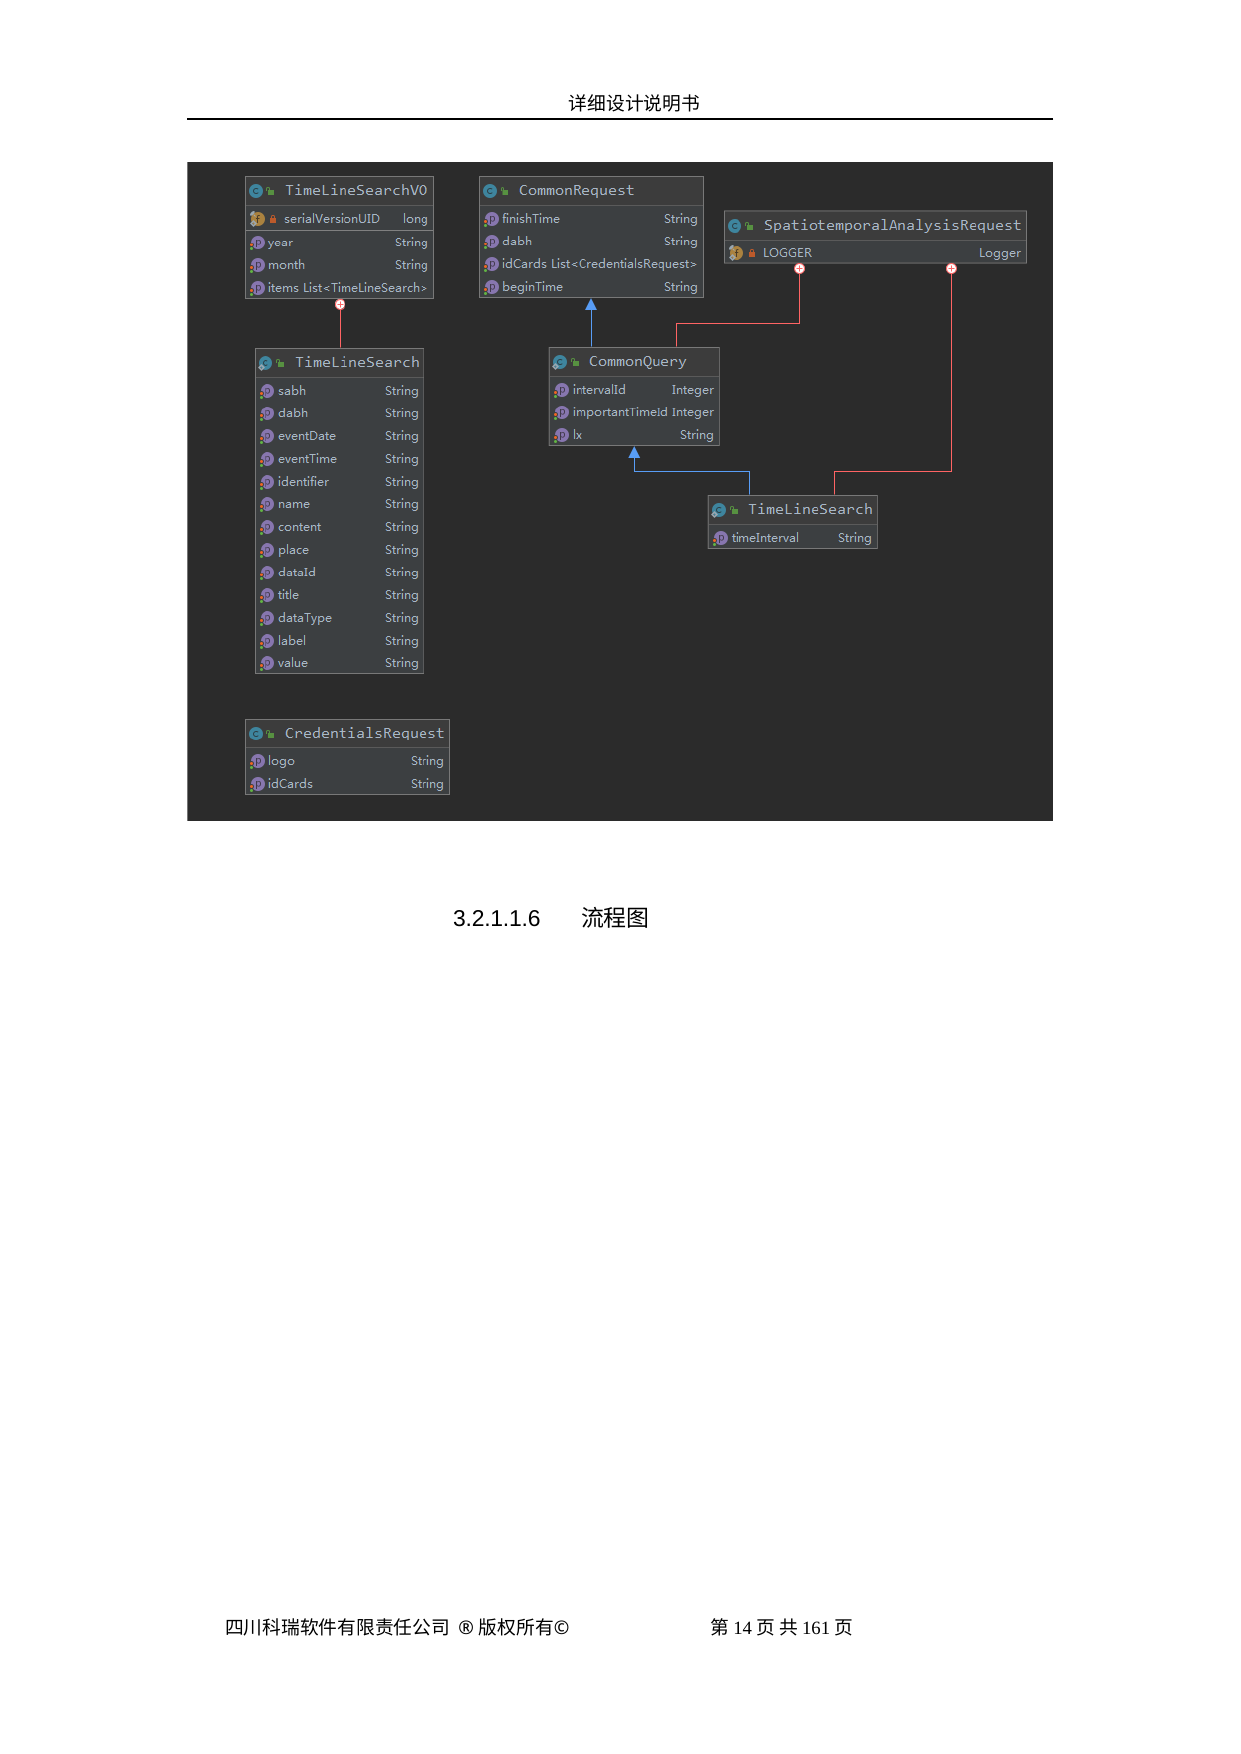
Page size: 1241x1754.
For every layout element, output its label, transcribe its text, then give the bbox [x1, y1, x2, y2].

subtitle 流程图 [453, 884, 1053, 949]
picture [187, 162, 1053, 821]
